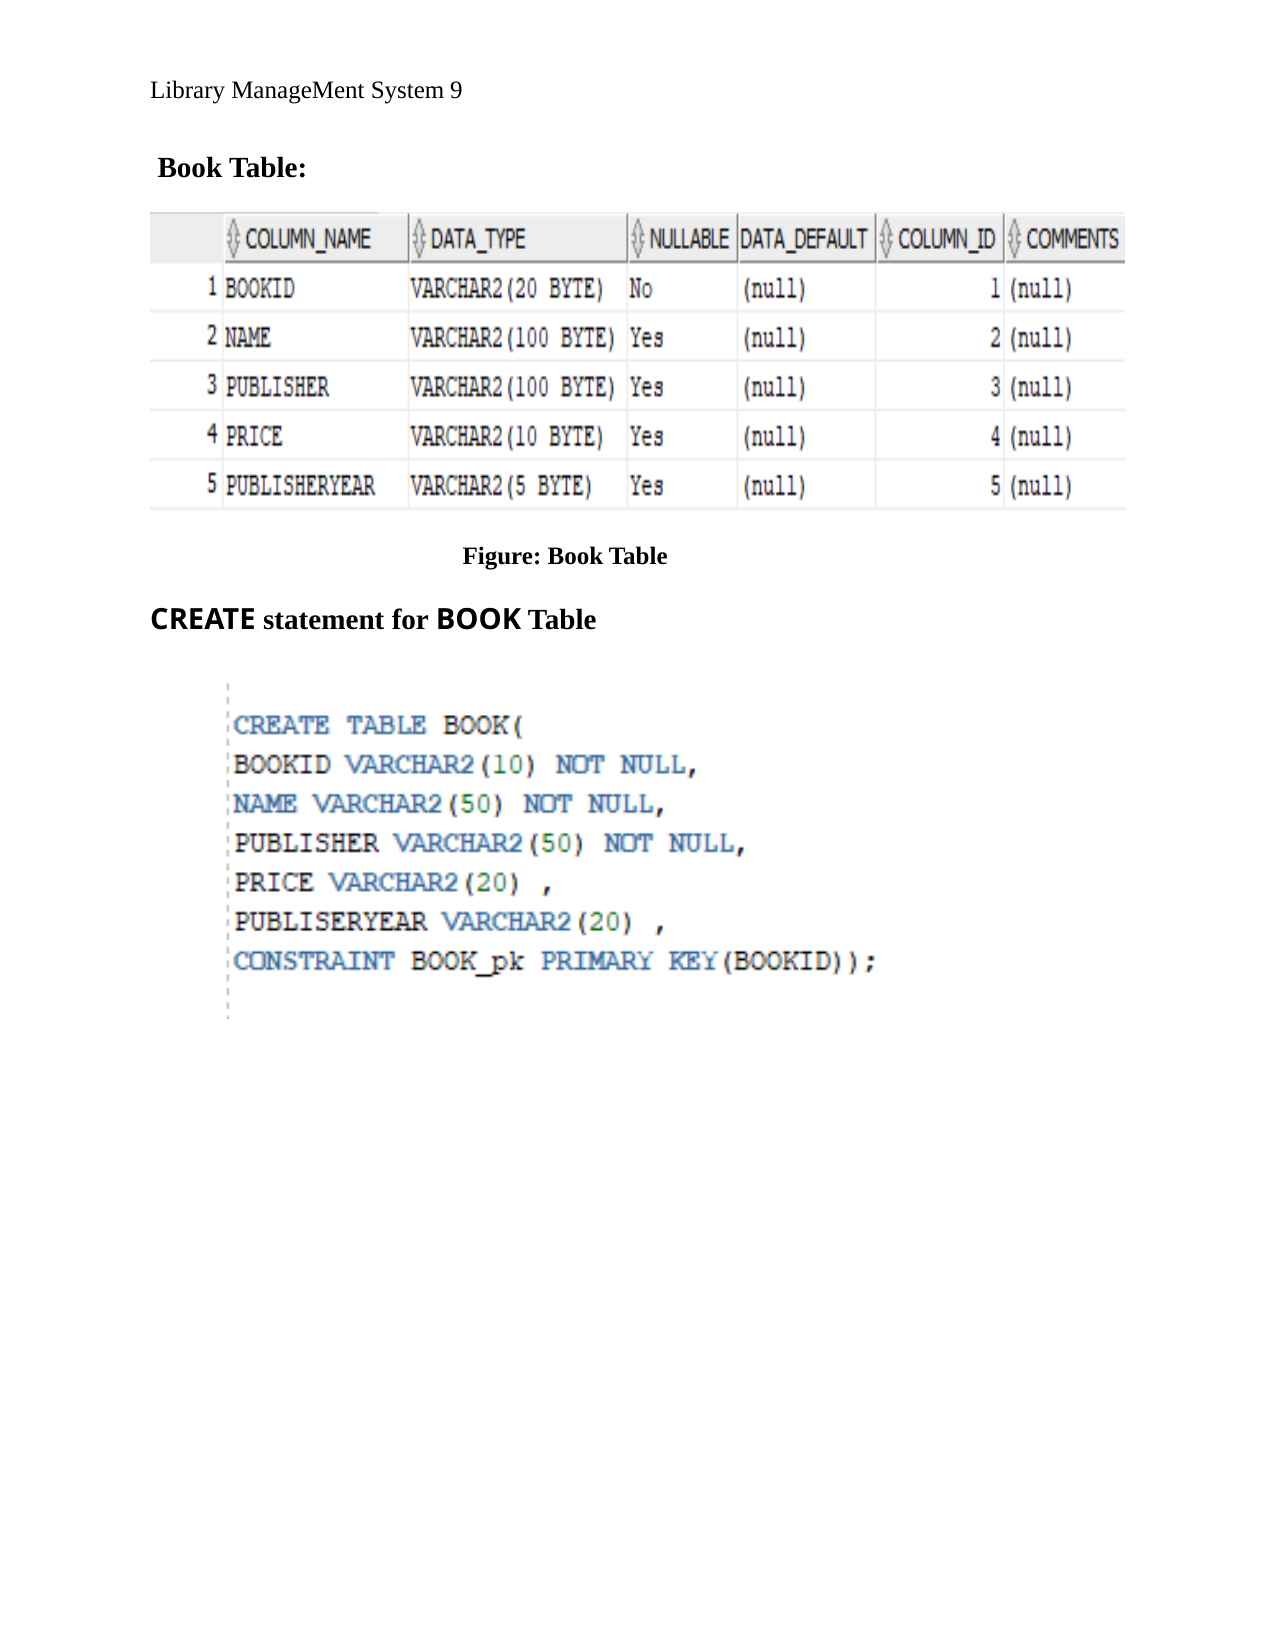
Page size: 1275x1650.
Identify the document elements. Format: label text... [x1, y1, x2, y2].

title Book Table: [150, 150, 1125, 212]
text Figure: Book Table [150, 541, 1125, 570]
picture [150, 212, 1125, 513]
picture [225, 677, 1124, 1019]
text CREATE statement for BOOK Table [150, 598, 1125, 638]
